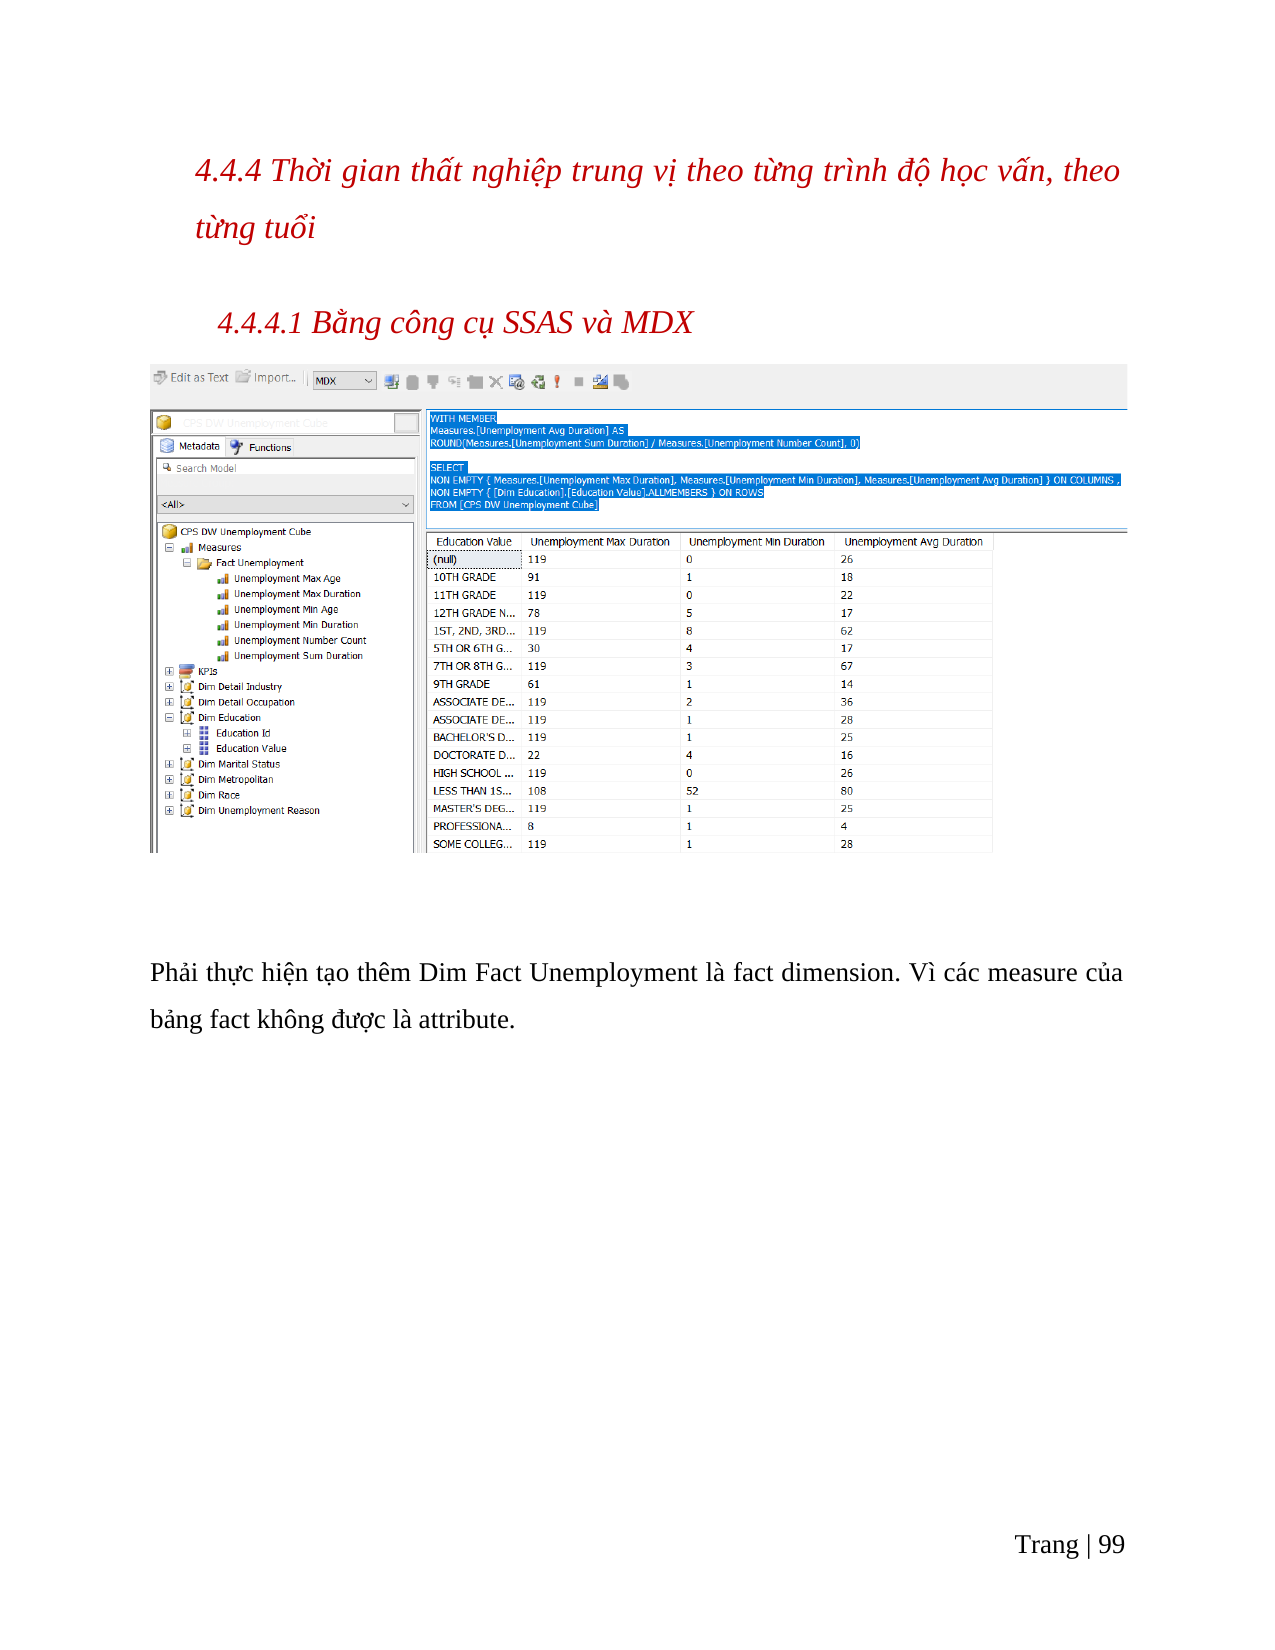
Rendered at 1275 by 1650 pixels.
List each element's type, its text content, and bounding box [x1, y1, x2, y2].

text Phải thực hiện tạo thêm Dim Fact Unemployment là fact dimension. Vì các measure của bảng fact không được là attribute. [150, 956, 1125, 1034]
picture [150, 364, 1128, 853]
text Thời gian thất nghiệp trung vị theo từng trình độ học vấn, theo từng tuổi [195, 150, 1125, 246]
text Bằng công cụ SSAS và MDX [217, 302, 1125, 341]
